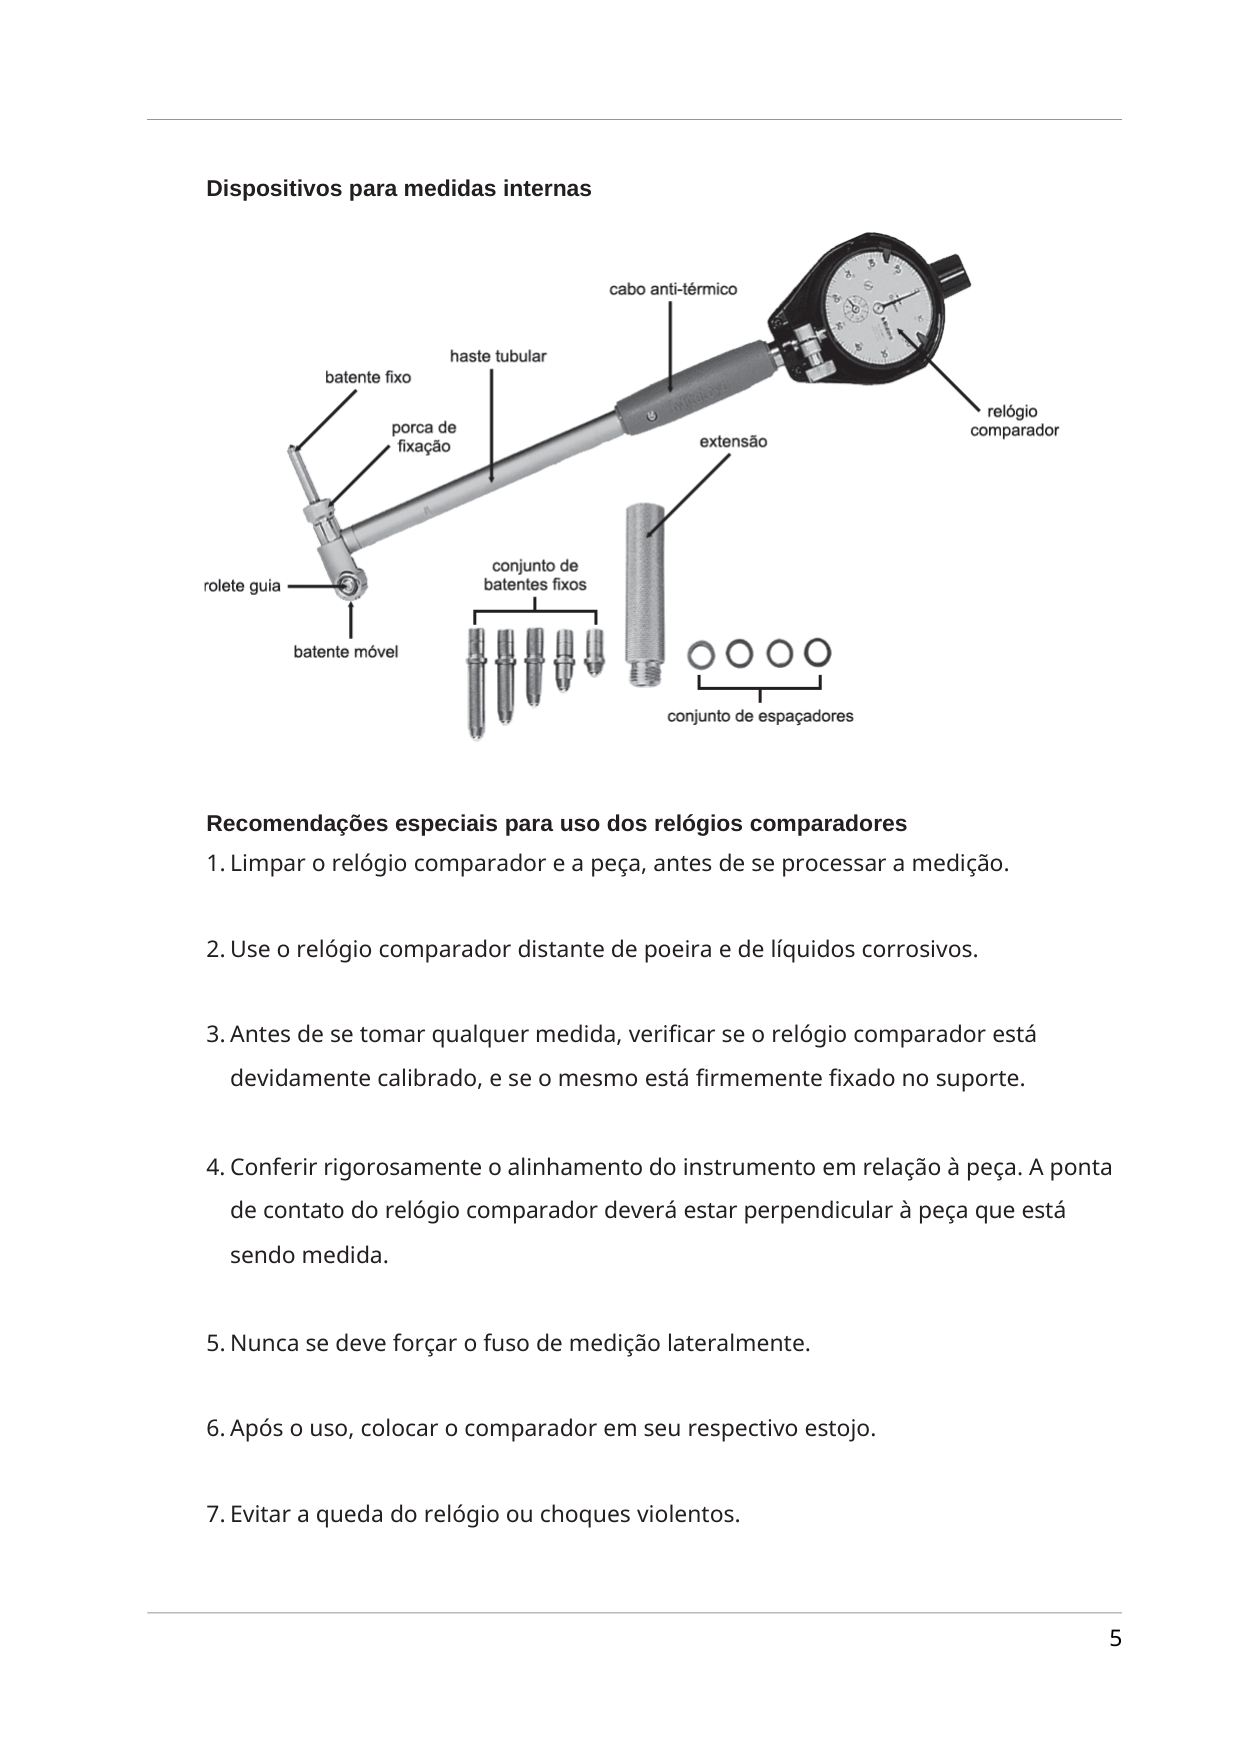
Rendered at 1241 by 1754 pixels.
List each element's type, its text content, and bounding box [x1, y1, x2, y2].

list Antes de se tomar qualquer medida, verificar se o relógio comparador está devidamente calibrado, e se o mesmo está firmemente fixado no suporte. [206, 1018, 1122, 1093]
list Nunca se deve forçar o fuso de medição lateralmente. [206, 1327, 1144, 1358]
list Use o relógio comparador distante de poeira e de líquidos corrosivos. [206, 933, 1144, 964]
subtitle Dispositivos para medidas internas [206, 175, 1144, 202]
list Conferir rigorosamente o alinhamento do instrumento em relação à peça. A ponta de contato do relógio comparador deverá estar perpendicular à peça que está sendo medida. [206, 1150, 1122, 1270]
text Recomendações especiais para uso dos relógios comparadores [206, 810, 1144, 836]
list Após o uso, colocar o comparador em seu respectivo estojo. [206, 1412, 1144, 1443]
picture [204, 227, 1060, 742]
list Evitar a queda do relógio ou choques violentos. [206, 1497, 1144, 1529]
list Limpar o relógio comparador e a peça, antes de se processar a medição. [206, 847, 1144, 879]
